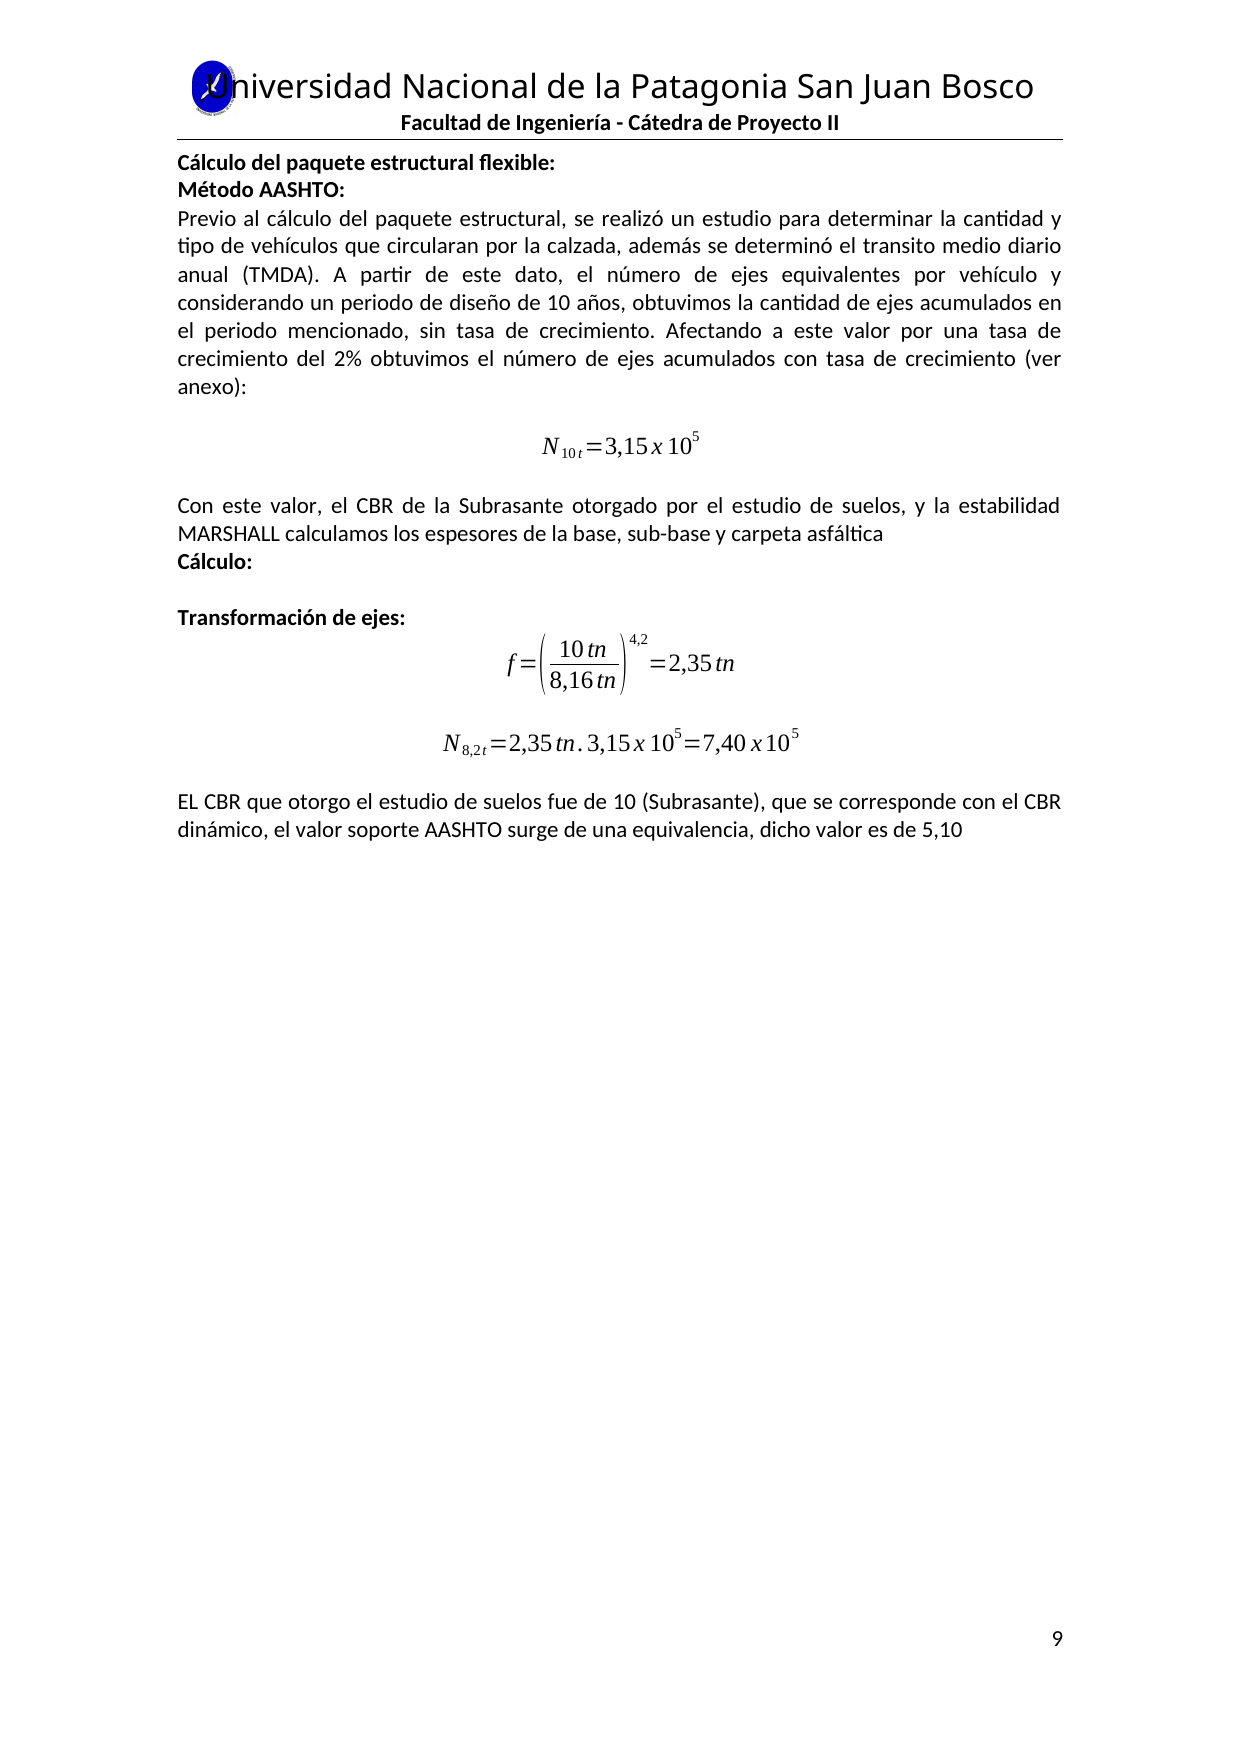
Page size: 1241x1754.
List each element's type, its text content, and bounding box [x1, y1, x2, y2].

text Cálculo: [177, 547, 1063, 575]
text Método AASHTO: [177, 176, 1063, 204]
text Transformación de ejes: [177, 603, 1063, 631]
text Cálculo del paquete estructural flexible: [177, 148, 1063, 176]
text Con este valor, el CBR de la Subrasante otorgado por el estudio de suelos, y la estabilidad MARSHALL calculamos los espesores de la base, sub-base y carpeta asfáltica [177, 491, 1063, 547]
text Previo al cálculo del paquete estructural, se realizó un estudio para determinar la cantidad y tipo de vehículos que circularan por la calzada, además se determinó el transito medio diario anual (TMDA). A partir de este dato, el número de ejes equivalentes por vehículo y considerando un periodo de diseño de 10 años, obtuvimos la cantidad de ejes acumulados en el periodo mencionado, sin tasa de crecimiento. Afectando a este valor por una tasa de crecimiento del 2% obtuvimos el número de ejes acumulados con tasa de crecimiento (ver anexo): [177, 204, 1063, 400]
text EL CBR que otorgo el estudio de suelos fue de 10 (Subrasante), que se corresponde con el CBR dinámico, el valor soporte AASHTO surge de una equivalencia, dicho valor es de 5,10 [177, 787, 1063, 843]
